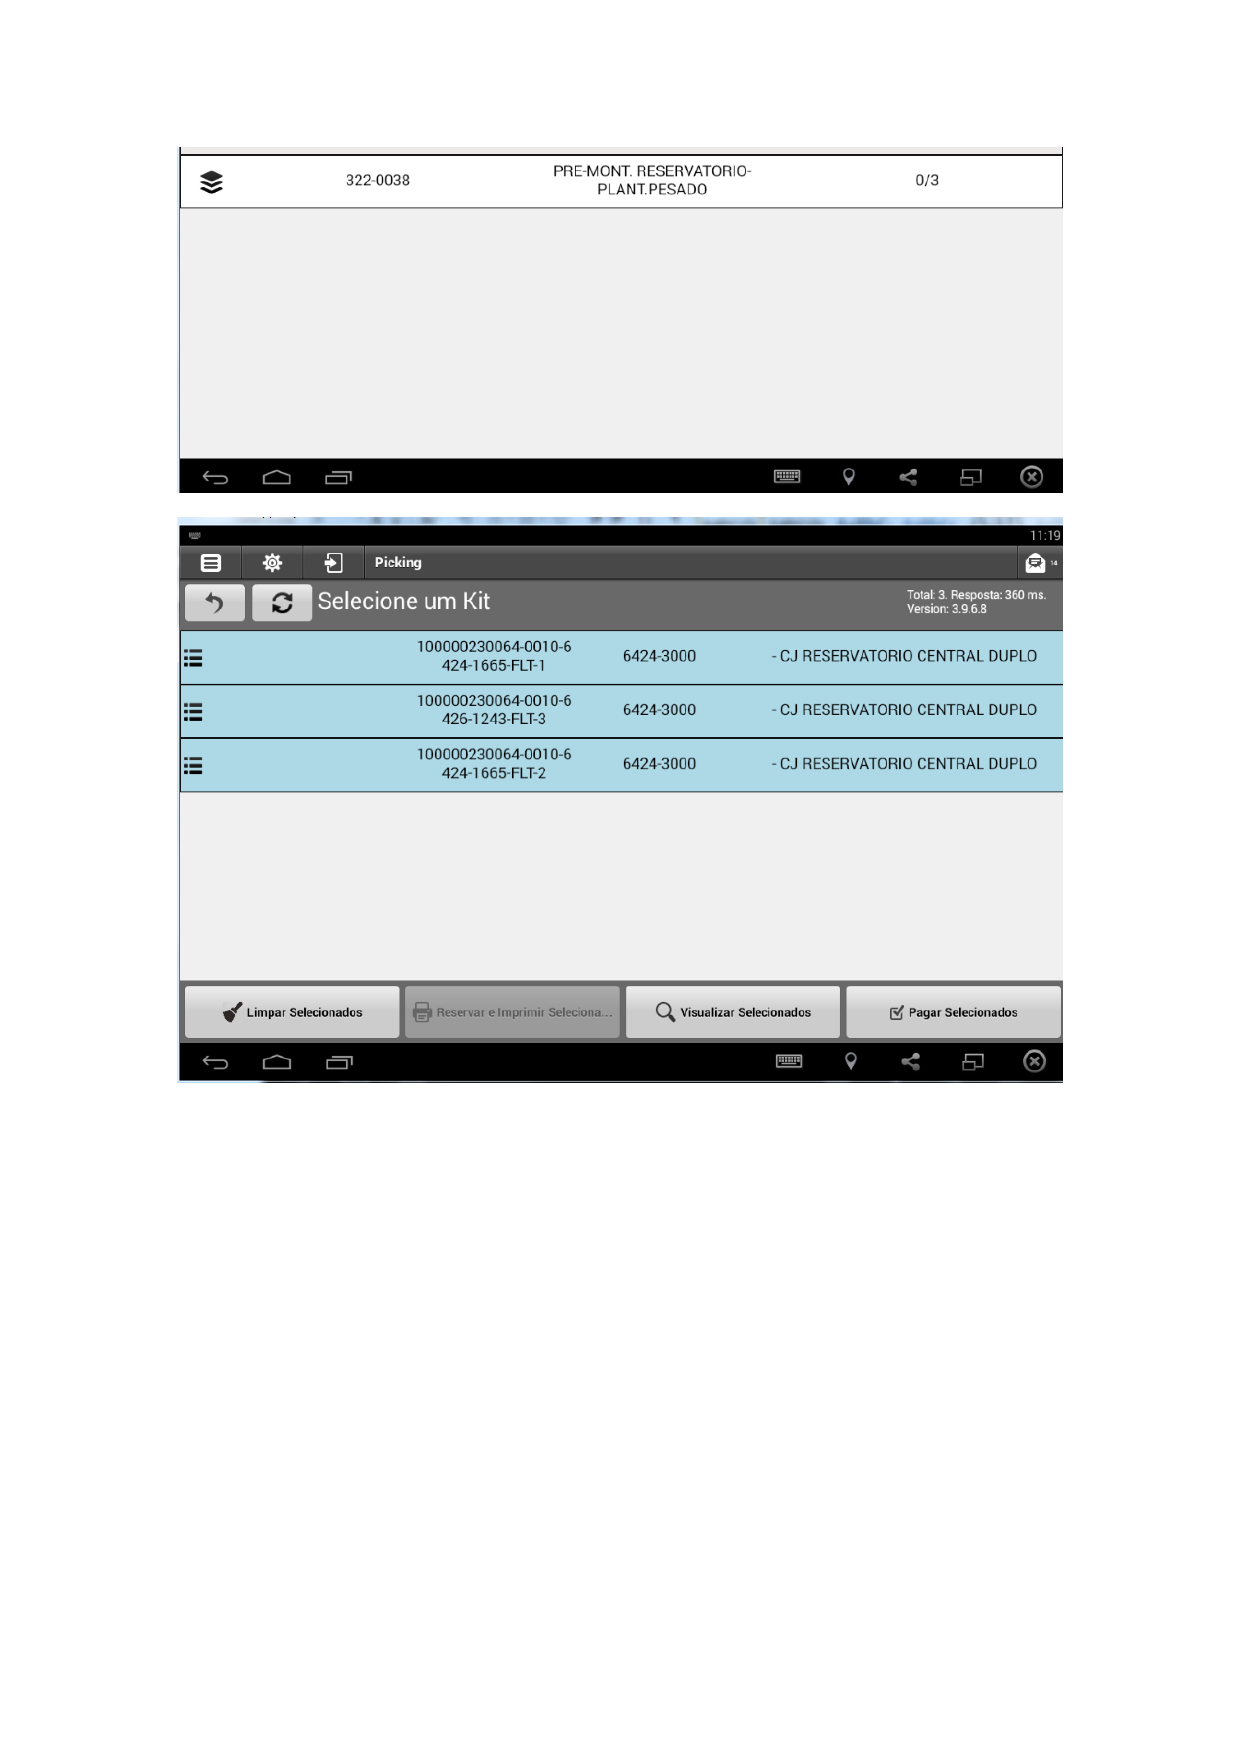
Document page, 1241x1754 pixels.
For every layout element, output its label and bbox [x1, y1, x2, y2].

picture [177, 517, 1063, 1083]
picture [177, 147, 1063, 493]
